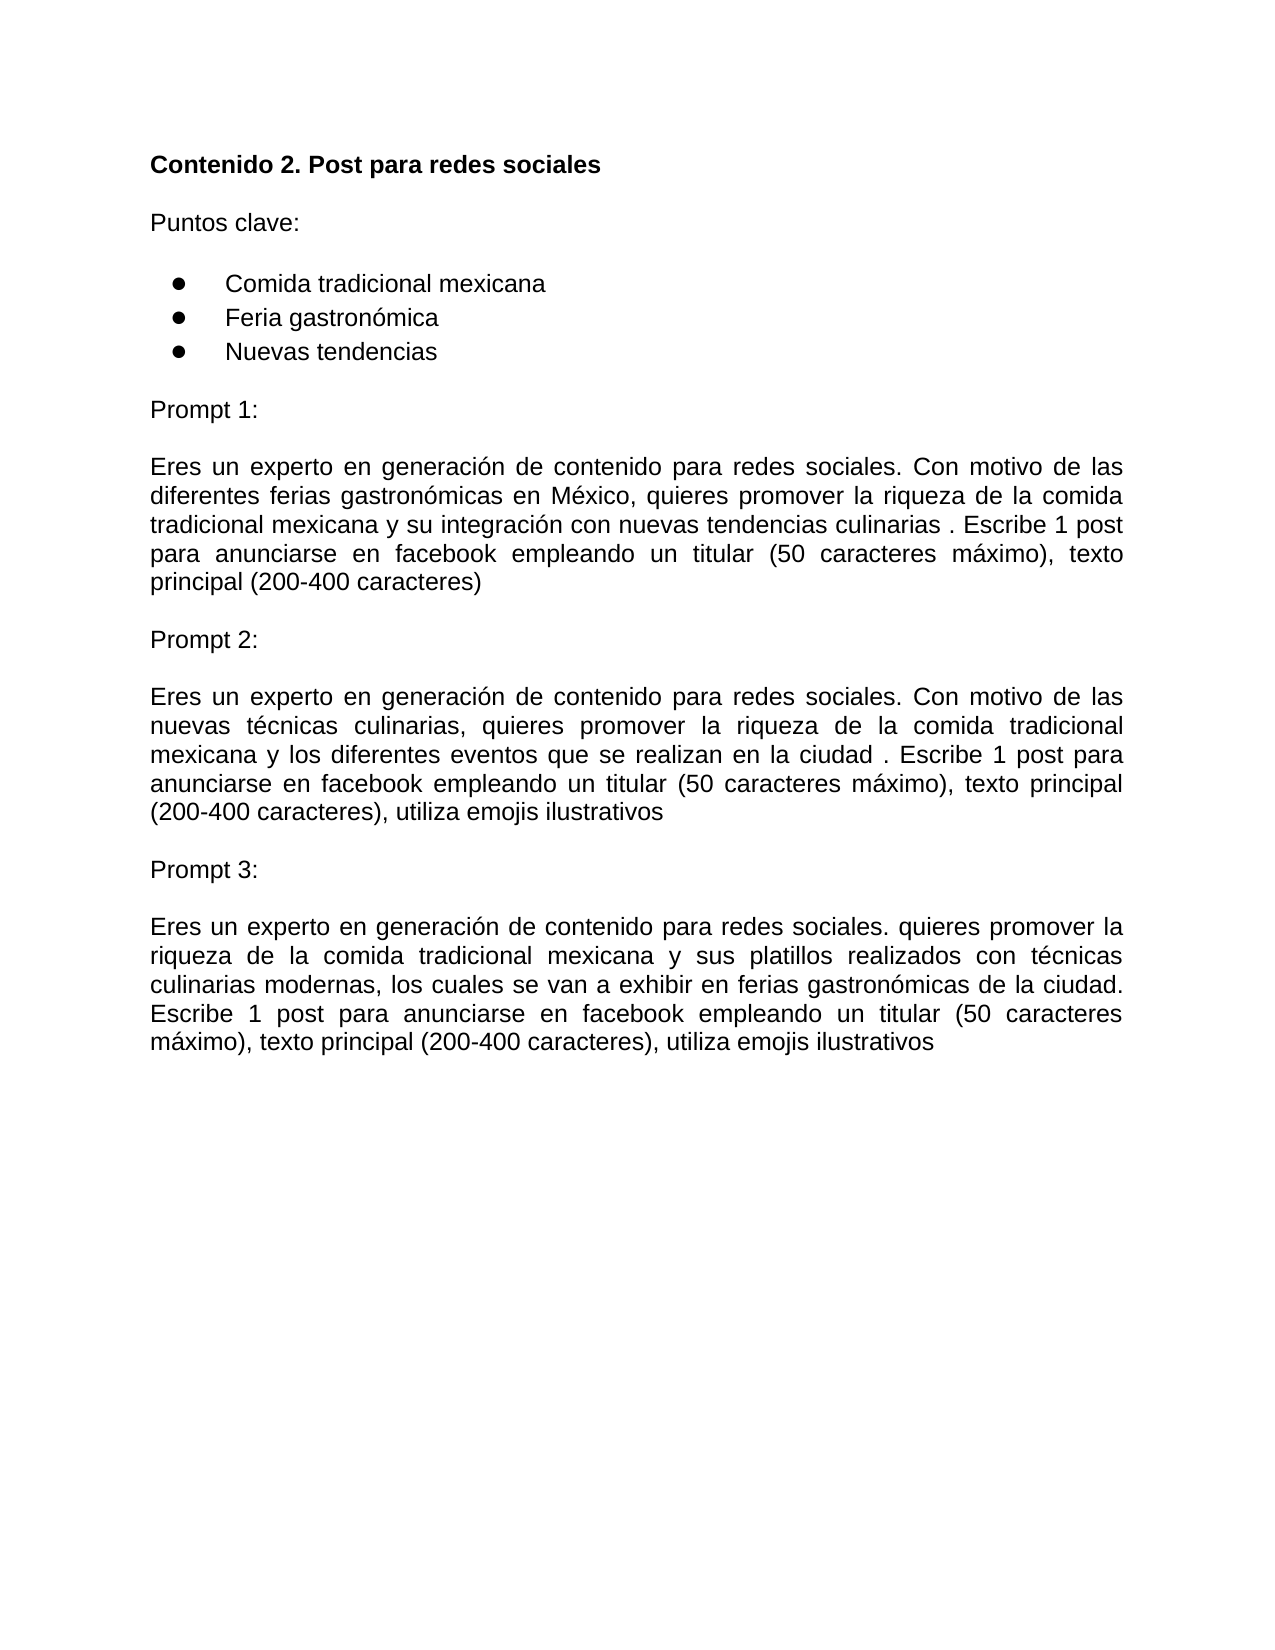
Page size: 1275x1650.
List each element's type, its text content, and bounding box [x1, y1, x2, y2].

text Eres un experto en generación de contenido para redes sociales. Con motivo de las nuevas técnicas culinarias, quieres promover la riqueza de la comida tradicional mexicana y los diferentes eventos que se realizan en la ciudad . Escribe 1 post para anunciarse en facebook empleando un titular (50 caracteres máximo), texto principal (200-400 caracteres), utiliza emojis ilustrativos [150, 682, 1125, 826]
text Prompt 1: [150, 395, 1125, 423]
text Prompt 3: [150, 855, 1125, 883]
text Prompt 2: [150, 625, 1125, 653]
list Nuevas tendencias [187, 332, 1125, 366]
list Comida tradicional mexicana [187, 265, 1125, 299]
text Puntos clave: [150, 208, 1125, 237]
list Feria gastronómica [187, 299, 1125, 332]
text Contenido 2. Post para redes sociales [150, 150, 1125, 179]
text Eres un experto en generación de contenido para redes sociales. Con motivo de las diferentes ferias gastronómicas en México, quieres promover la riqueza de la comida tradicional mexicana y su integración con nuevas tendencias culinarias . Escribe 1 post para anunciarse en facebook empleando un titular (50 caracteres máximo), texto principal (200-400 caracteres) [150, 452, 1125, 596]
text Eres un experto en generación de contenido para redes sociales. quieres promover la riqueza de la comida tradicional mexicana y sus platillos realizados con técnicas culinarias modernas, los cuales se van a exhibir en ferias gastronómicas de la ciudad. Escribe 1 post para anunciarse en facebook empleando un titular (50 caracteres máximo), texto principal (200-400 caracteres), utiliza emojis ilustrativos [150, 912, 1125, 1056]
